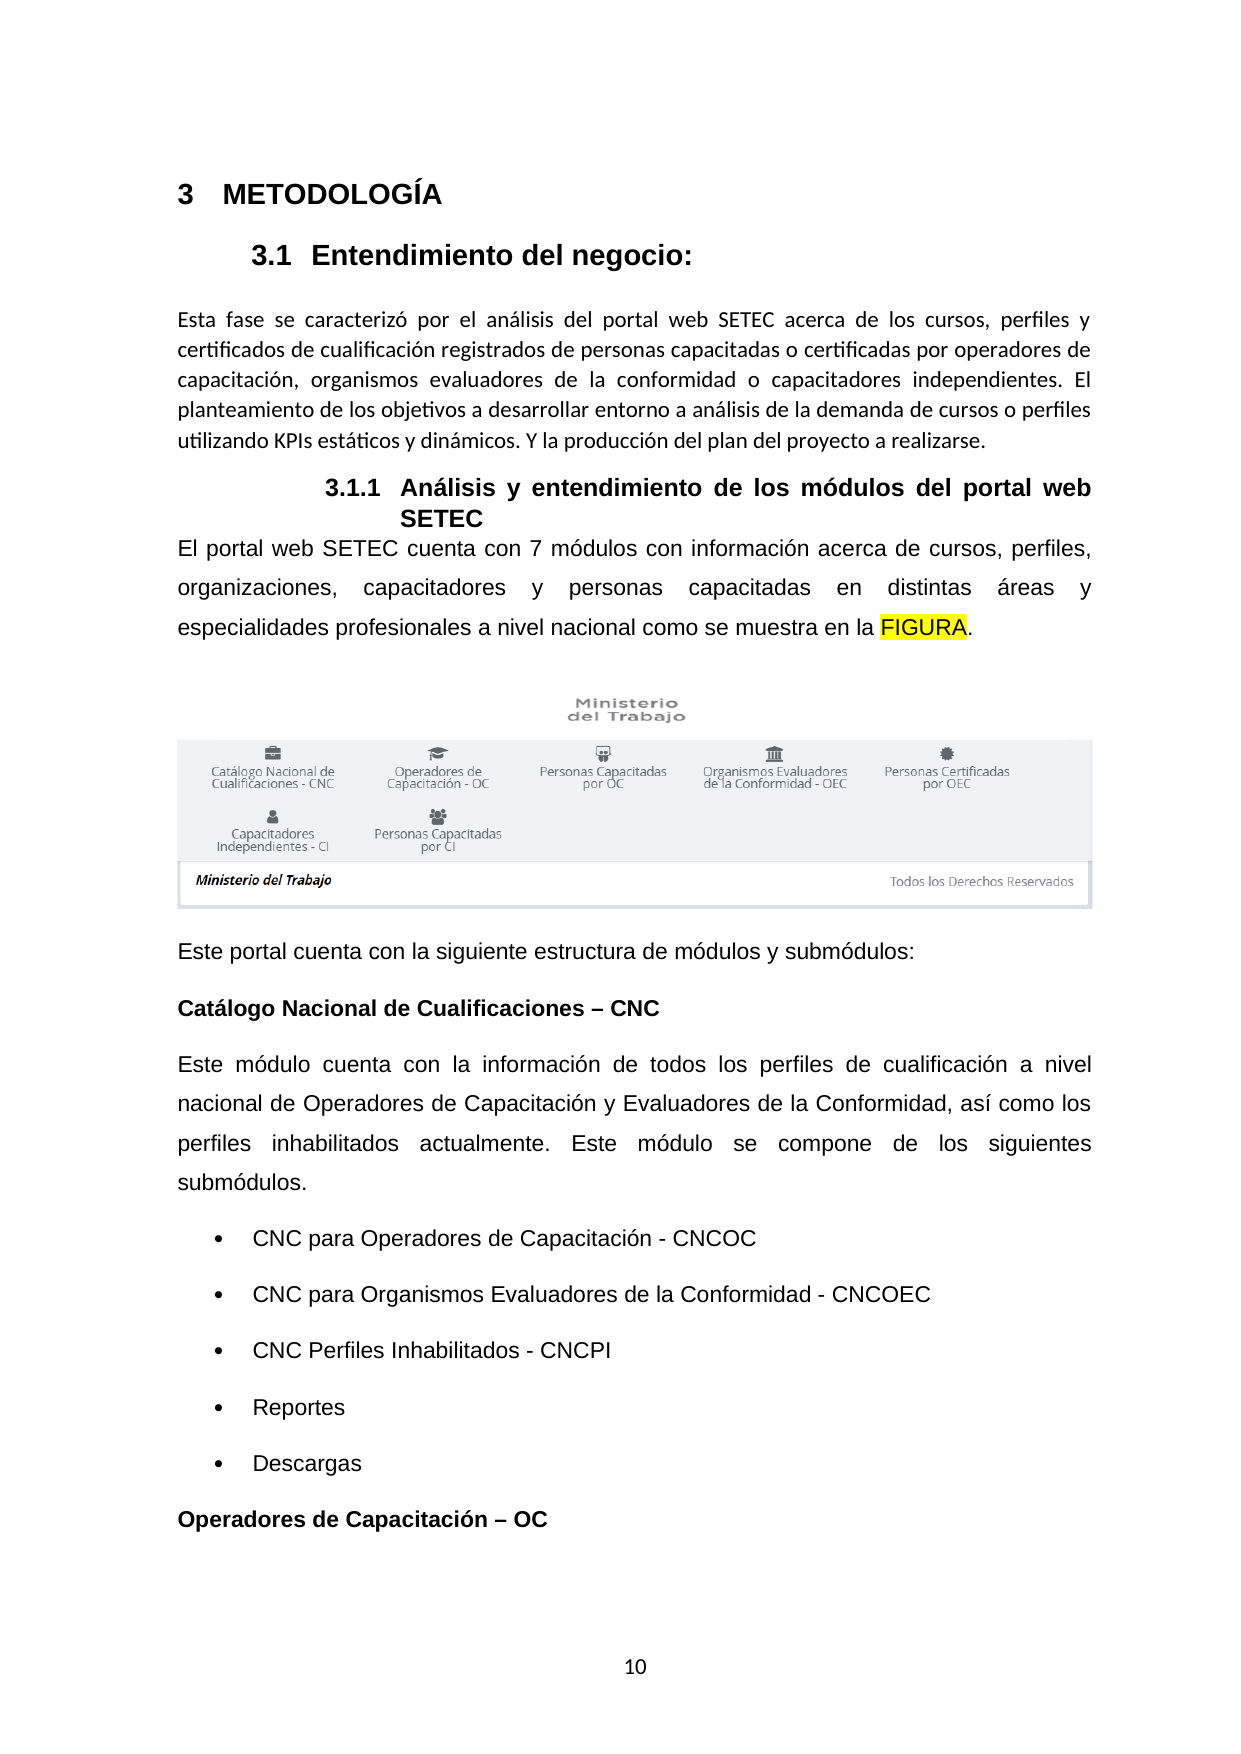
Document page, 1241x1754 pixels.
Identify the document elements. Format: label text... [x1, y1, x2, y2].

text Catálogo Nacional de Cualificaciones – CNC [177, 994, 1092, 1021]
list Descargas [215, 1450, 1092, 1476]
text Este módulo cuenta con la información de todos los perfiles de cualificación a nivel nacional de Operadores de Capacitación y Evaluadores de la Conformidad, así como los perfiles inhabilitados actualmente. Este módulo se compone de los siguientes submódulos. [177, 1051, 1092, 1195]
text Este portal cuenta con la siguiente estructura de módulos y submódulos: [177, 938, 1092, 965]
picture [177, 669, 1093, 909]
text El portal web SETEC cuenta con 7 módulos con información acerca de cursos, perfiles, organizaciones, capacitadores y personas capacitadas en distintas áreas y especialidades profesionales a nivel nacional como se muestra en la FIGURA. [177, 535, 1092, 640]
text Análisis y entendimiento de los módulos del portal web SETEC [325, 473, 1092, 532]
text Esta fase se caracterizó por el análisis del portal web SETEC acerca de los cursos, perfiles y certificados de cualificación registrados de personas capacitadas o certificadas por operadores de capacitación, organismos evaluadores de la conformidad o capacitadores independientes. El planteamiento de los objetivos a desarrollar entorno a análisis de la demanda de cursos o perfiles utilizando KPIs estáticos y dinámicos. Y la producción del plan del proyecto a realizarse. [177, 305, 1092, 454]
list CNC para Organismos Evaluadores de la Conformidad - CNCOEC [215, 1281, 1092, 1308]
text Operadores de Capacitación – OC [177, 1506, 1092, 1532]
list CNC para Operadores de Capacitación - CNCOC [215, 1225, 1092, 1252]
text Entendimiento del negocio: [251, 238, 1092, 271]
text METODOLOGÍA [177, 177, 1092, 211]
list Reportes [215, 1394, 1092, 1420]
list CNC Perfiles Inhabilitados - CNCPI [215, 1337, 1092, 1364]
